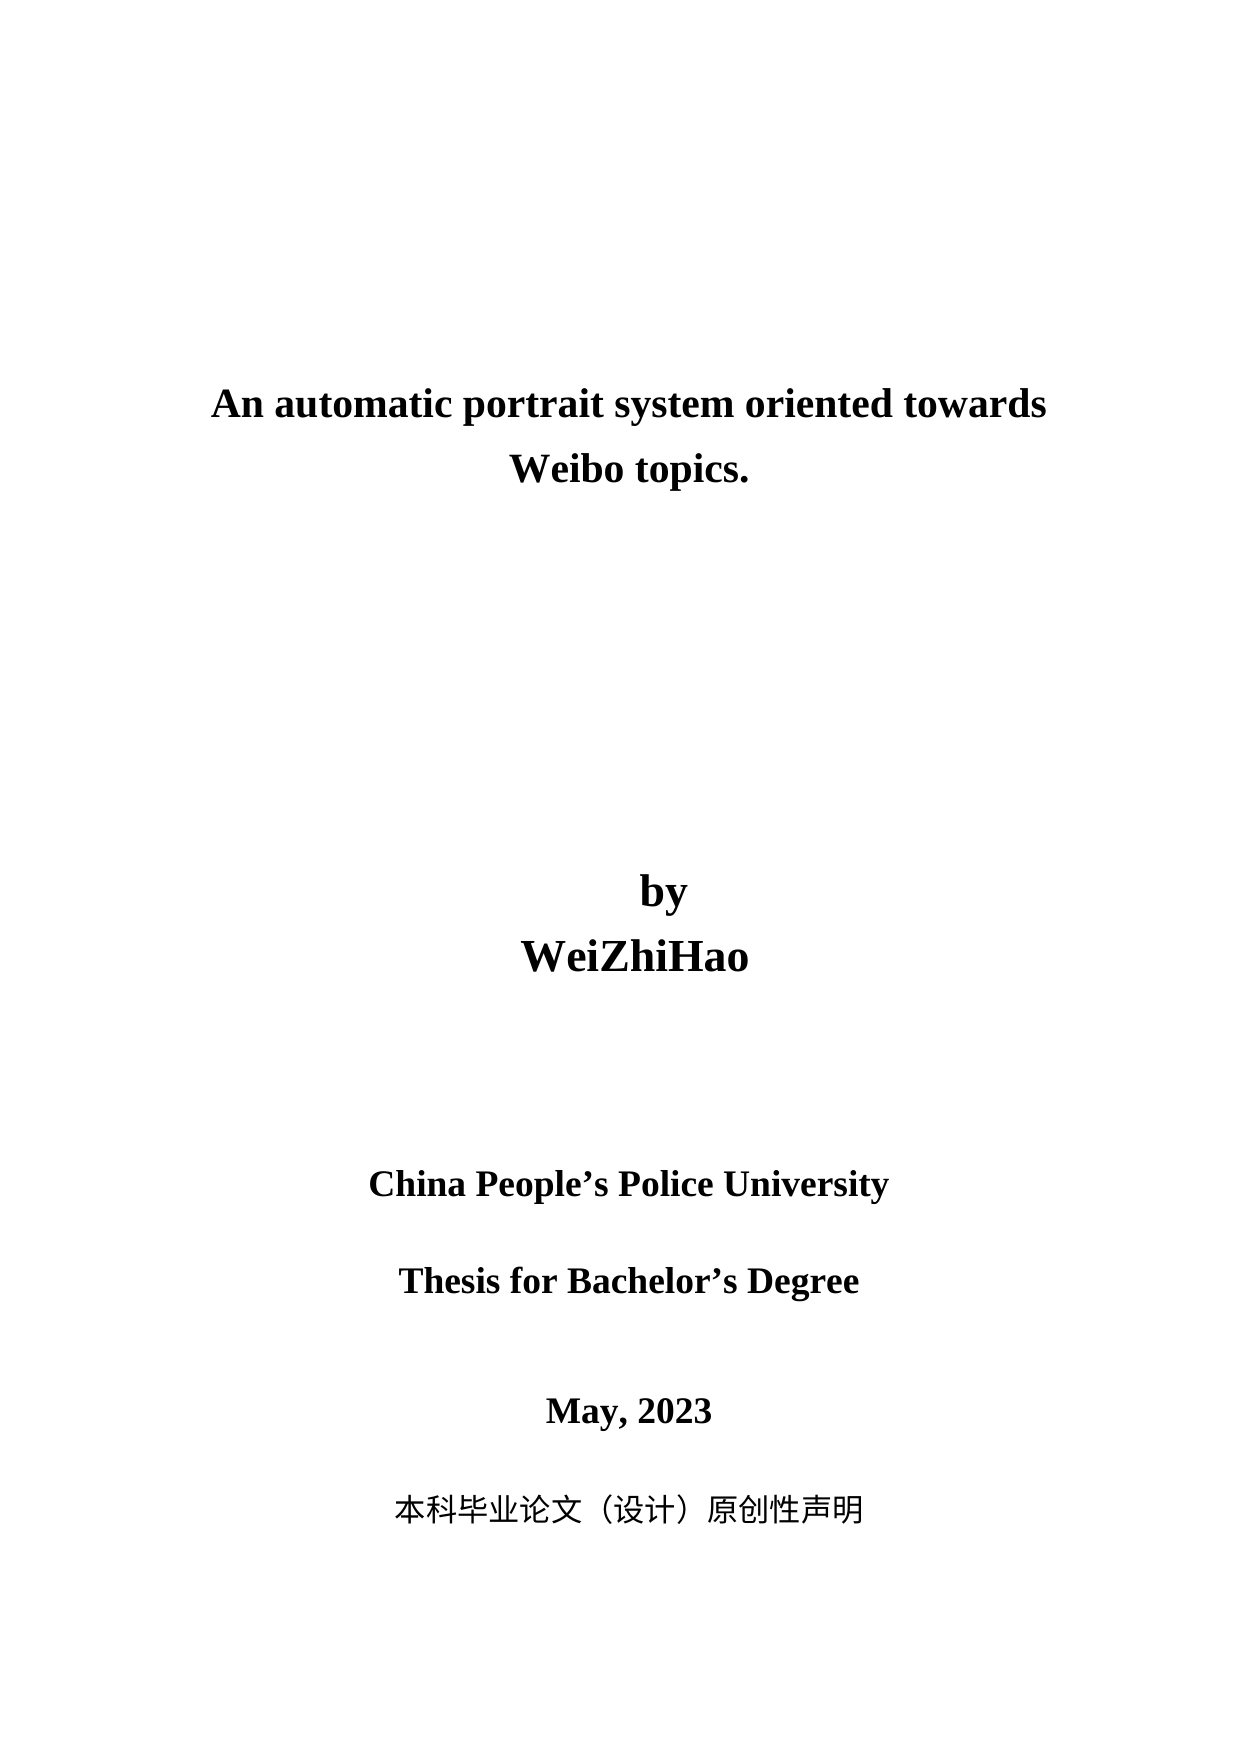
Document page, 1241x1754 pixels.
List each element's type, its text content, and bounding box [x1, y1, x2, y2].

text 本科毕业论文（设计）原创性声明 [165, 1475, 1092, 1540]
text China People’s Police University [165, 1150, 1092, 1215]
text WeiZhiHao [165, 923, 1092, 988]
text Thesis for Bachelor’s Degree [165, 1248, 1092, 1313]
text by [165, 858, 1092, 923]
text May, 2023 [165, 1378, 1092, 1443]
text An automatic portrait system oriented towards Weibo topics. [165, 370, 1092, 500]
